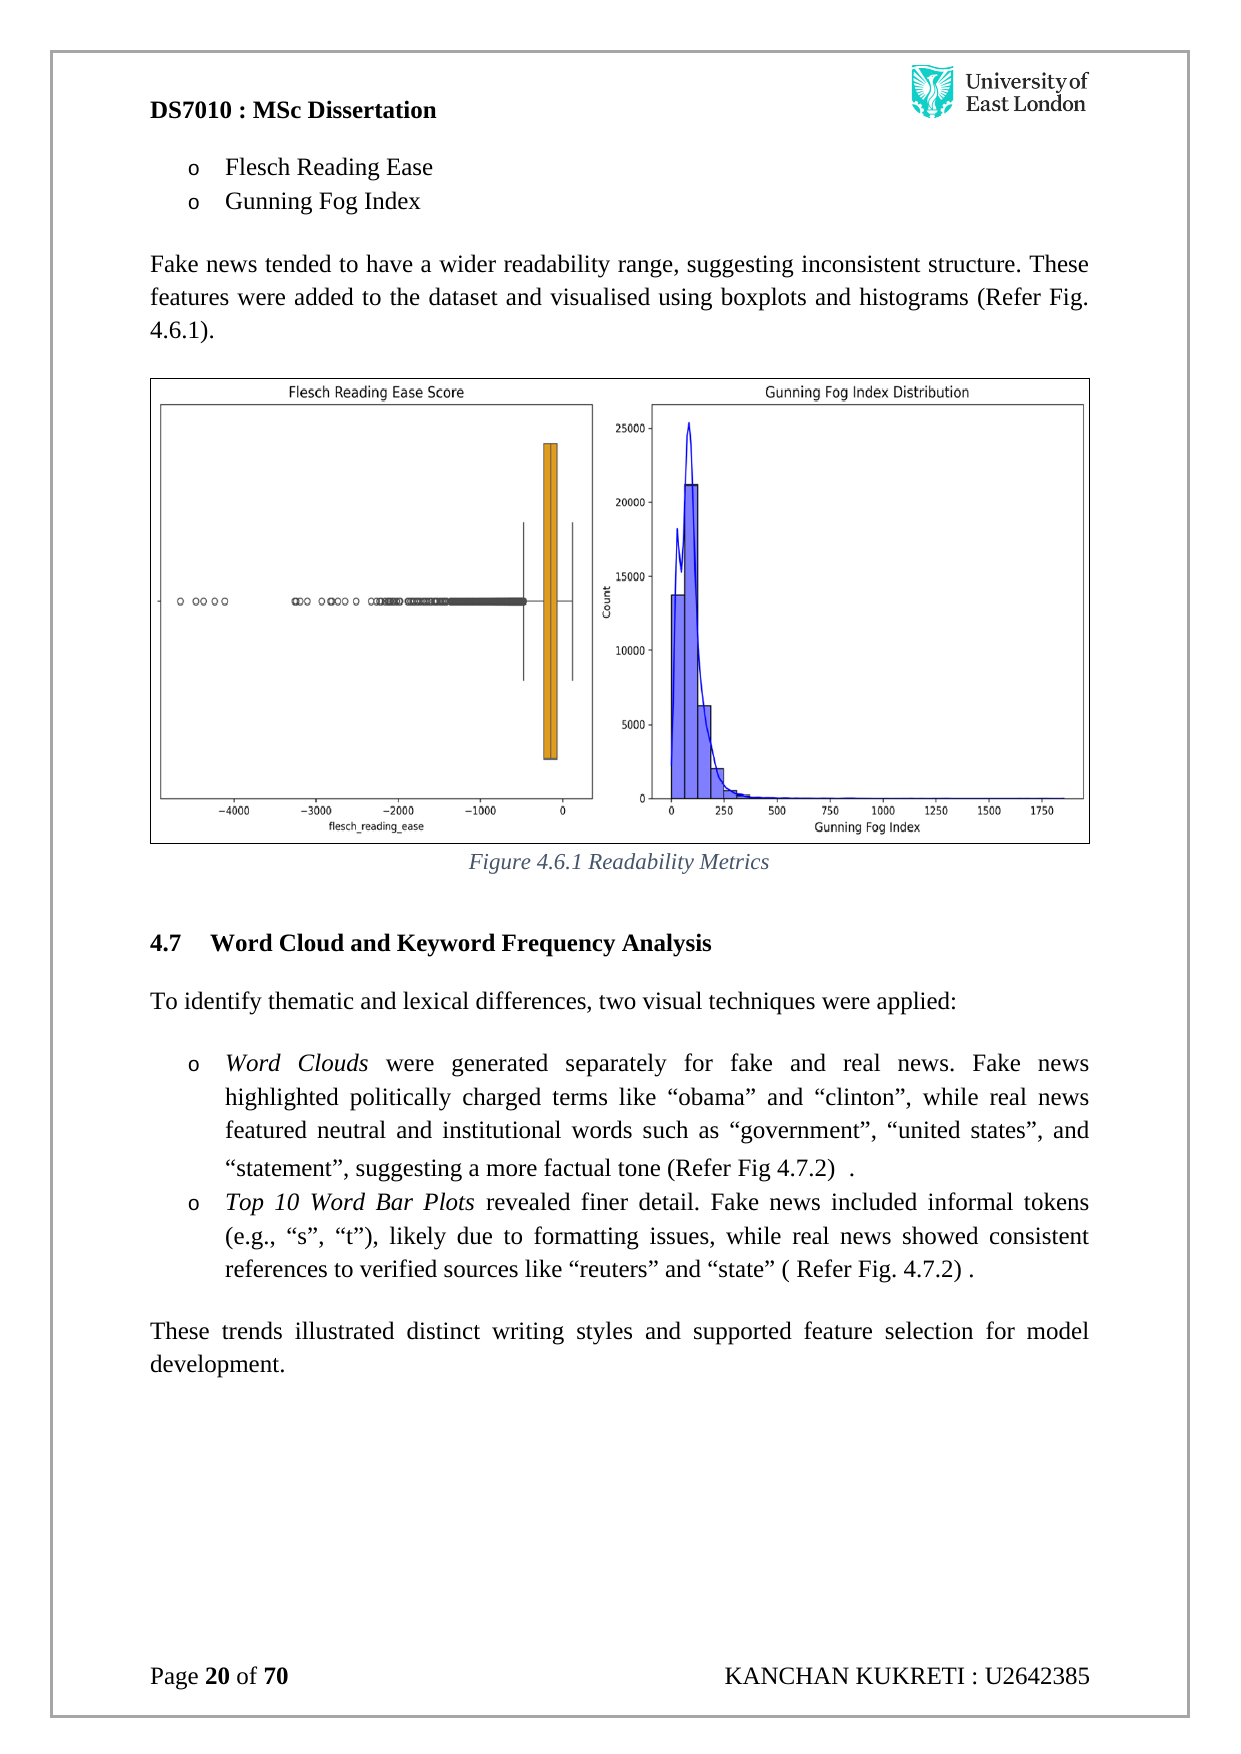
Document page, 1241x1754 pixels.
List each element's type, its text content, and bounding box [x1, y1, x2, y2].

list Flesch Reading Ease [187, 152, 1090, 182]
list Top 10 Word Bar Plots revealed finer detail. Fake news included informal tokens (e.g., “s”, “t”), likely due to formatting issues, while real news showed consistent references to verified sources like “reuters” and “state” ( Refer Fig. 4.7.2) . [187, 1187, 1090, 1283]
text These trends illustrated distinct writing styles and supported feature selection for model development. [150, 1316, 1090, 1378]
subtitle Word Cloud and Keyword Frequency Analysis [150, 928, 1090, 957]
text Fake news tended to have a wider readability range, suggesting inconsistent structure. These features were added to the dataset and visualised using boxplots and histograms (Refer Fig. 4.6.1). [150, 249, 1090, 344]
picture [911, 65, 1090, 119]
list Gunning Fog Index [187, 186, 1090, 216]
picture [151, 379, 1089, 843]
text To identify thematic and lexical differences, two visual techniques were applied: [150, 986, 1090, 1014]
text Figure 4.6.1 Readability Metrics [150, 848, 1090, 874]
